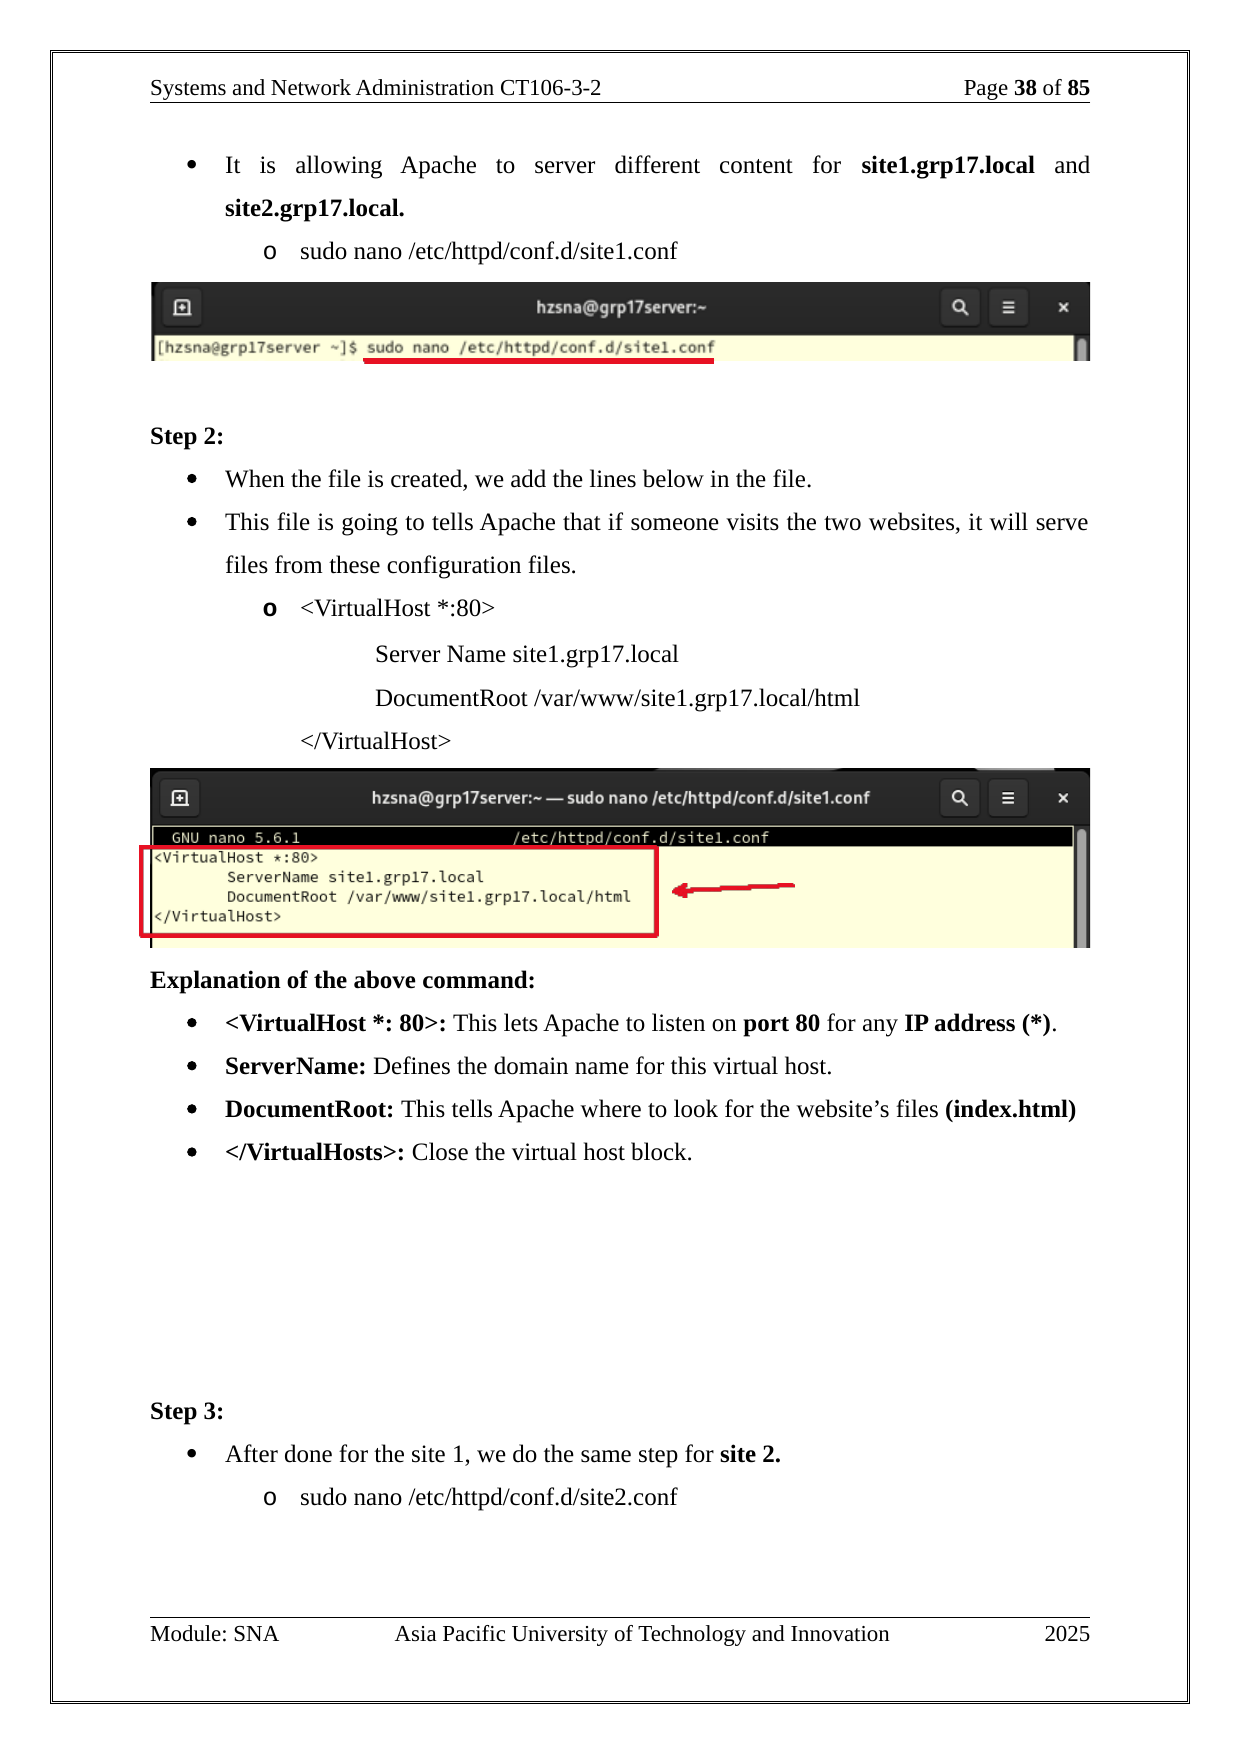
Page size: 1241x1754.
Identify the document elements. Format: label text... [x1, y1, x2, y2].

list DocumentRoot /var/www/site1.grp17.local/html [375, 683, 1090, 711]
list sudo nano /etc/httpd/conf.d/site2.conf [262, 1482, 1090, 1513]
list <VirtualHost *:80> [262, 593, 1090, 624]
list </VirtualHost> [300, 726, 1090, 754]
text Explanation of the above command: [150, 965, 1090, 994]
list It is allowing Apache to server different content for site1.grp17.local and site2.grp17.local. [187, 150, 1090, 222]
list Server Name site1.grp17.local [375, 639, 1090, 668]
list This file is going to tells Apache that if someone visits the two websites, it will serve files from these configuration files. [187, 507, 1090, 579]
list ServerName: Defines the domain name for this virtual host. [187, 1051, 1090, 1080]
list DocumentRoot: This tells Apache where to look for the website’s files (index.html) [187, 1094, 1090, 1123]
text Step 3: [150, 1396, 1090, 1425]
list After done for the site 1, we do the same step for site 2. [187, 1439, 1090, 1468]
text Step 2: [150, 421, 1090, 449]
list When the file is created, we add the lines below in the file. [187, 464, 1090, 493]
picture [139, 768, 1091, 948]
picture [150, 282, 1091, 364]
list <VirtualHost *: 80>: This lets Apache to listen on port 80 for any IP address (*). [187, 1008, 1090, 1037]
list sudo nano /etc/httpd/conf.d/site1.conf [262, 236, 1090, 267]
list </VirtualHosts>: Close the virtual host block. [187, 1137, 1090, 1166]
